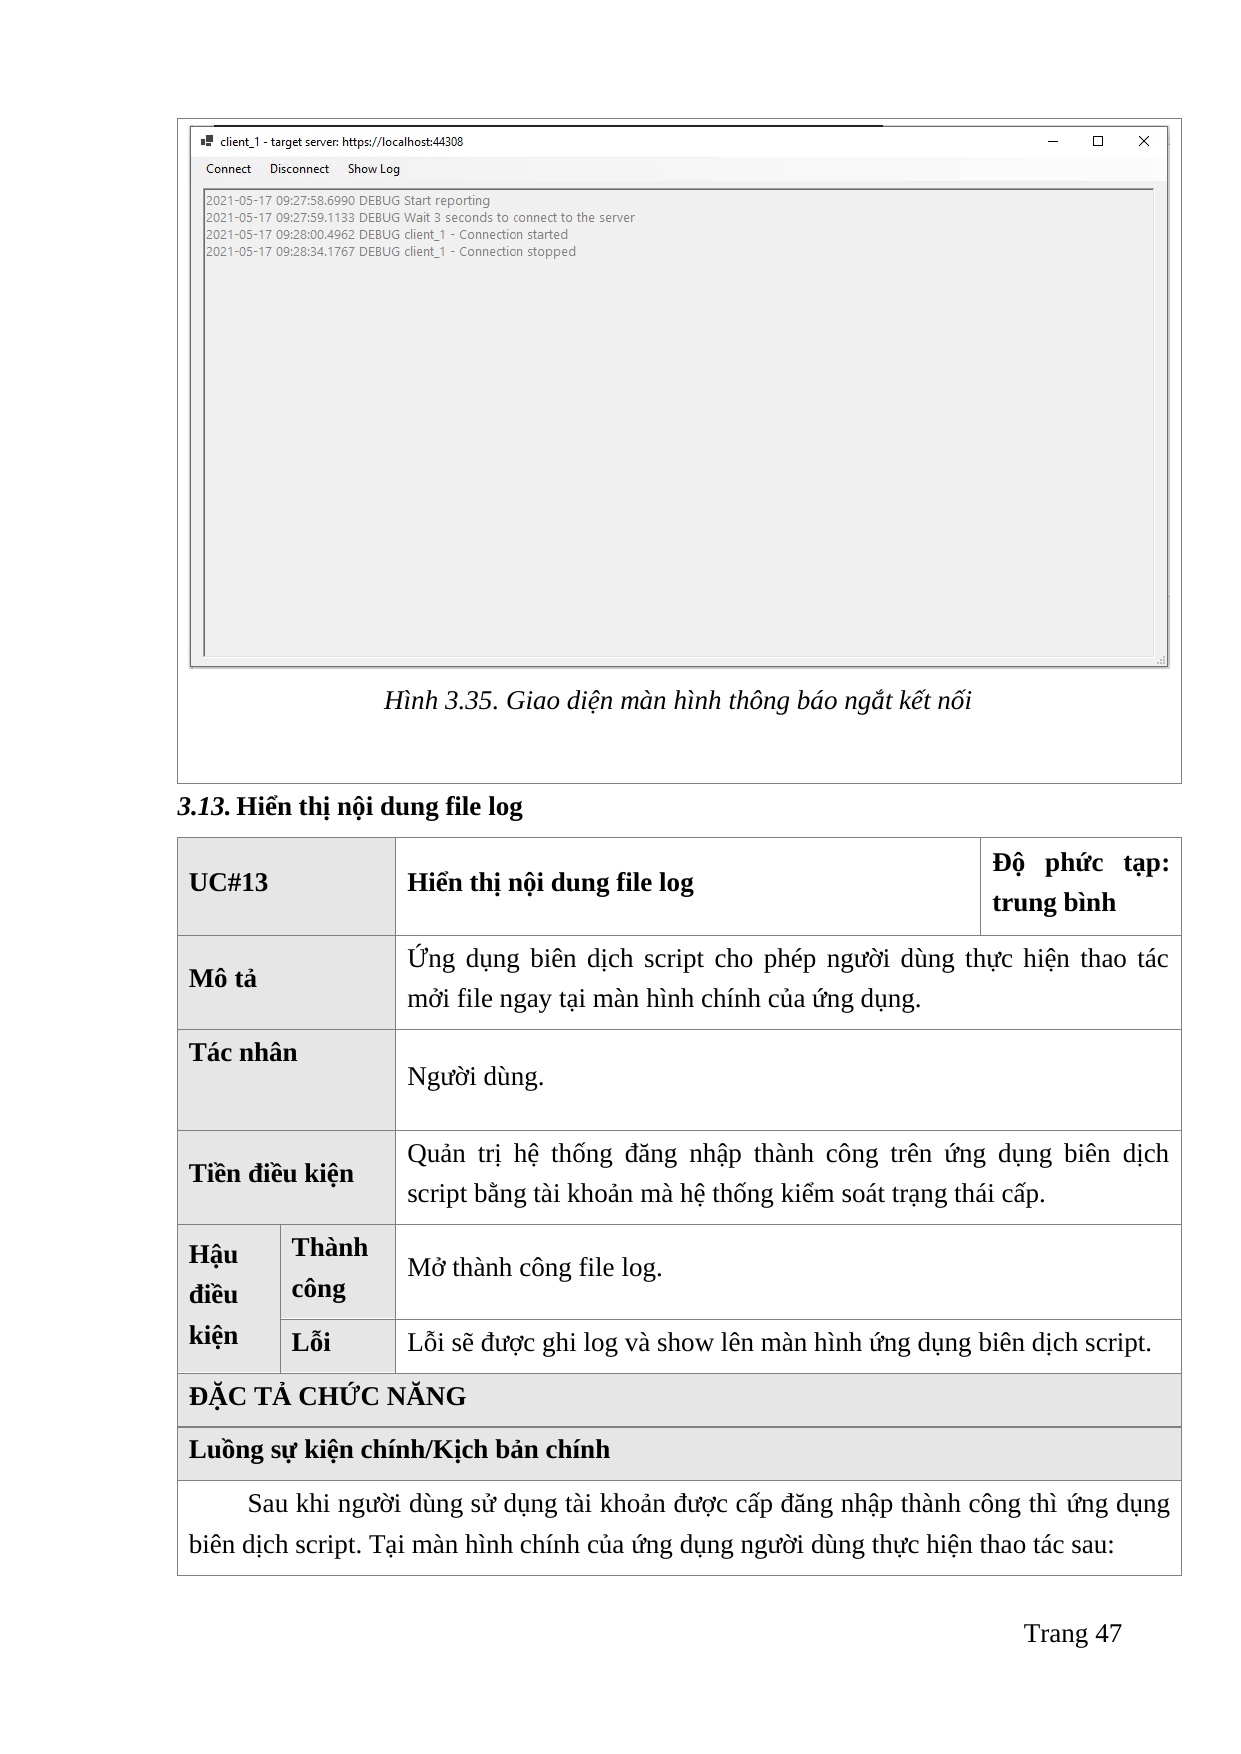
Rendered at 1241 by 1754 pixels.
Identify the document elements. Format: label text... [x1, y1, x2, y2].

table_cell Ứng dụng biên dịch script cho phép người dùng thực hiện thao tác mởi file ngay tại màn hình chính của ứng dụng. [396, 936, 1181, 1029]
table_header UC#13 [178, 838, 395, 935]
table_cell Lỗi [281, 1320, 395, 1372]
table_cell Người dùng. [396, 1030, 1181, 1130]
table_cell ĐẶC TẢ CHỨC NĂNG [178, 1374, 1181, 1426]
table_header Độ phức tạp: trung bình [981, 838, 1181, 935]
table_cell Quản trị hệ thống đăng nhập thành công trên ứng dụng biên dịch script bằng tài khoản mà hệ thống kiểm soát trạng thái cấp. [396, 1131, 1181, 1224]
table_cell Luồng sự kiện chính/Kịch bản chính [178, 1428, 1181, 1480]
table_cell Lỗi sẽ được ghi log và show lên màn hình ứng dụng biên dịch script. [396, 1320, 1181, 1372]
table_cell Thành công [281, 1225, 395, 1318]
subtitle Hiển thị nội dung file log [177, 790, 1122, 821]
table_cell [178, 1481, 1181, 1575]
table_cell Tiền điều kiện [178, 1131, 395, 1224]
table_cell Mô tả [178, 936, 395, 1029]
table_header Hiển thị nội dung file log [396, 838, 980, 935]
table_cell Mở thành công file log. [396, 1225, 1181, 1318]
table_cell Tác nhân [178, 1030, 395, 1130]
table_cell Hậu điều kiện [178, 1225, 280, 1372]
picture [188, 125, 1171, 669]
